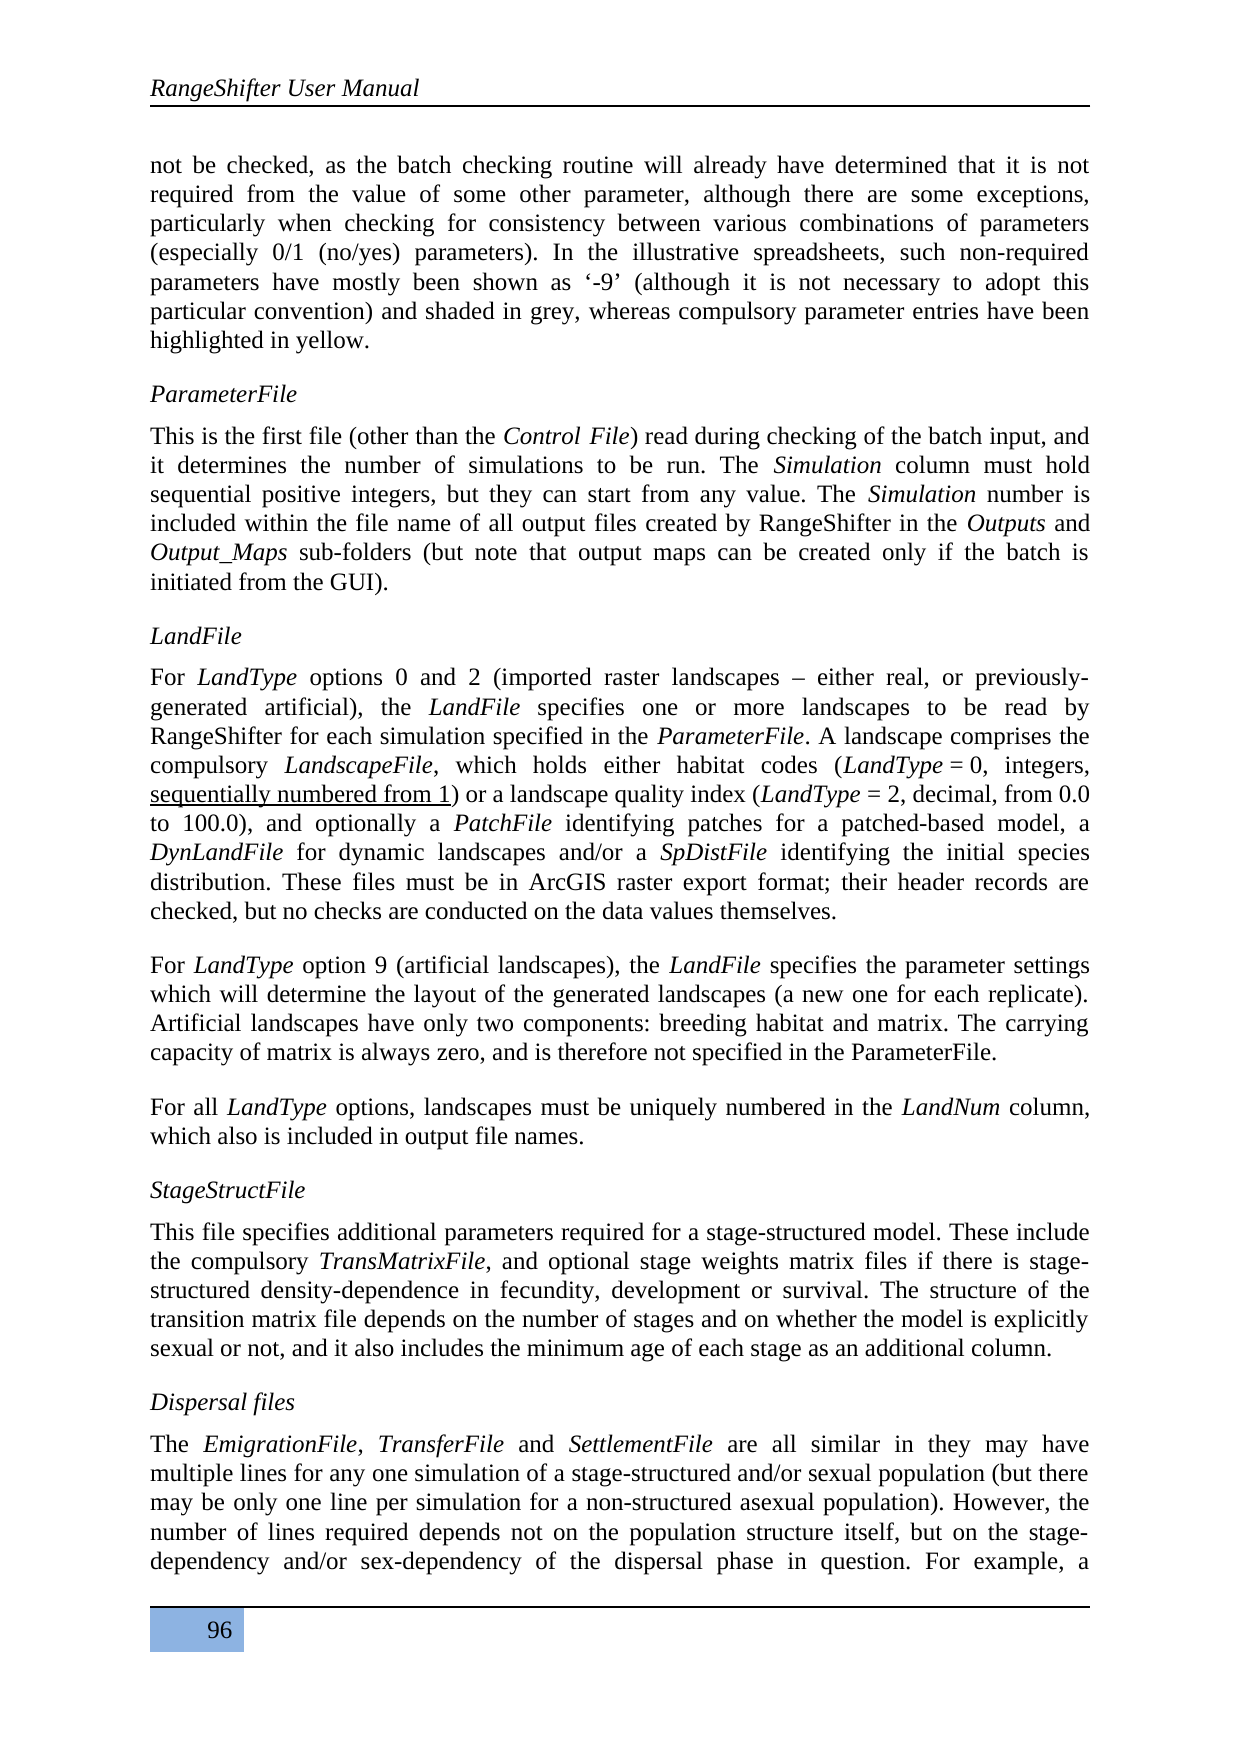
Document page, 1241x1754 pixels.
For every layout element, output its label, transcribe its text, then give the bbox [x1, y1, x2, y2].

text For LandType option 9 (artificial landscapes), the LandFile specifies the parameter settings which will determine the layout of the generated landscapes (a new one for each replicate). Artificial landscapes have only two components: breeding habitat and matrix. The carrying capacity of matrix is always zero, and is therefore not specified in the ParameterFile. [150, 950, 1090, 1067]
subtitle LandFile [150, 621, 1090, 650]
text For LandType options 0 and 2 (imported raster landscapes – either real, or previously-generated artificial), the LandFile specifies one or more landscapes to be read by RangeShifter for each simulation specified in the ParameterFile. A landscape comprises the compulsory LandscapeFile, which holds either habitat codes (LandType = 0, integers, sequentially numbered from 1) or a landscape quality index (LandType = 2, decimal, from 0.0 to 100.0), and optionally a PatchFile identifying patches for a patched-based model, a DynLandFile for dynamic landscapes and/or a SpDistFile identifying the initial species distribution. These files must be in ArcGIS raster export format; their header records are checked, but no checks are conducted on the data values themselves. [150, 662, 1090, 925]
subtitle StageStructFile [150, 1175, 1090, 1204]
subtitle Dispersal files [150, 1387, 1090, 1417]
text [150, 1429, 1090, 1575]
text This file specifies additional parameters required for a stage-structured model. These include the compulsory TransMatrixFile, and optional stage weights matrix files if there is stage-structured density-dependence in fecundity, development or survival. The structure of the transition matrix file depends on the number of stages and on whether the model is explicitly sexual or not, and it also includes the minimum age of each stage as an additional column. [150, 1217, 1090, 1362]
text This is the first file (other than the Control File) read during checking of the batch input, and it determines the number of simulations to be run. The Simulation column must hold sequential positive integers, but they can start from any value. The Simulation number is included within the file name of all output files created by RangeShifter in the Outputs and Output_Maps sub-folders (but note that output maps can be created only if the batch is initiated from the GUI). [150, 421, 1090, 596]
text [150, 150, 1090, 354]
text For all LandType options, landscapes must be uniquely numbered in the LandNum column, which also is included in output file names. [150, 1092, 1090, 1150]
subtitle ParameterFile [150, 379, 1090, 408]
